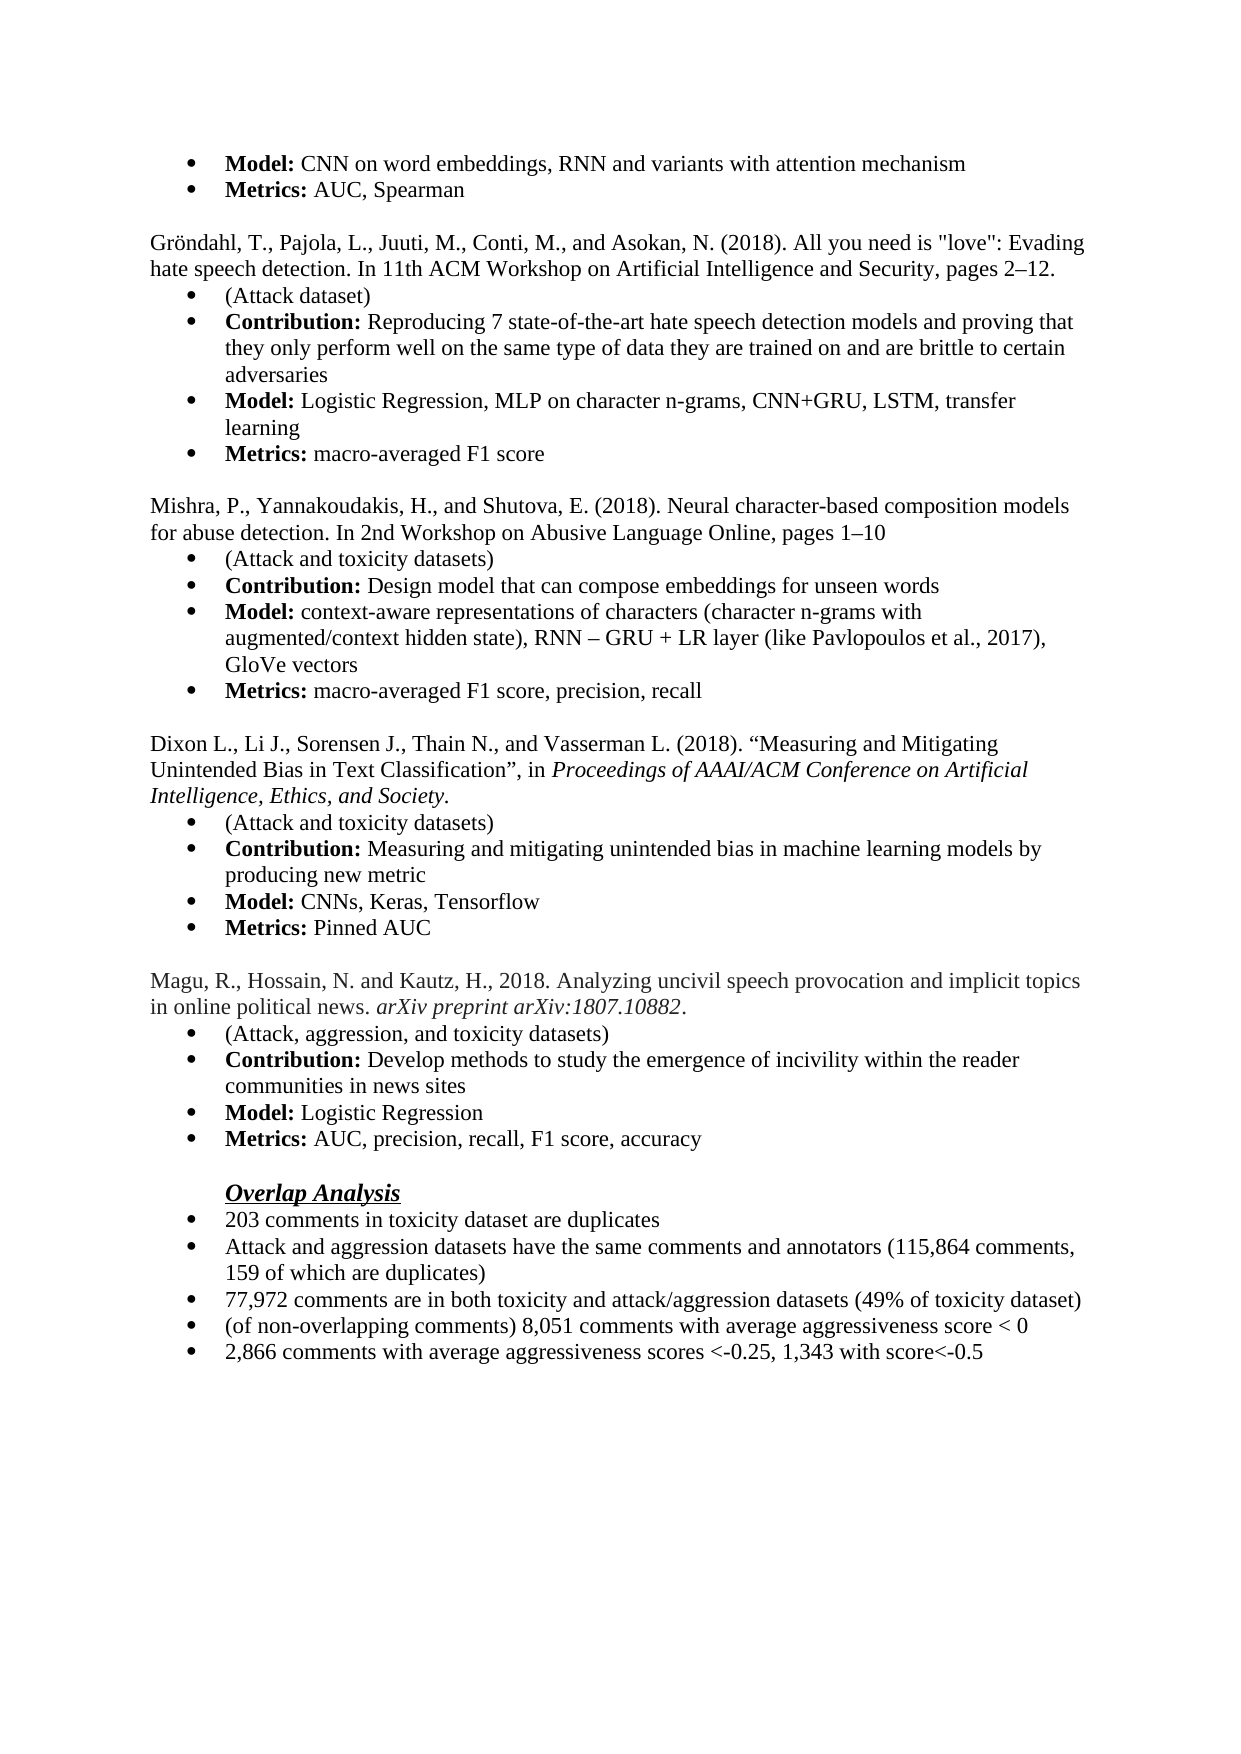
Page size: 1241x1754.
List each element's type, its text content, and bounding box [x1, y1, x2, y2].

list 77,972 comments are in both toxicity and attack/aggression datasets (49% of toxicity dataset) [187, 1286, 1090, 1312]
list Metrics: macro-averaged F1 score [187, 440, 1090, 466]
list Metrics: macro-averaged F1 score, precision, recall [187, 677, 1090, 703]
list (Attack, aggression, and toxicity datasets) [187, 1020, 1090, 1046]
list Metrics: AUC, precision, recall, F1 score, accuracy [187, 1125, 1090, 1151]
text Dixon L., Li J., Sorensen J., Thain N., and Vasserman L. (2018). “Measuring and Mitigating Unintended Bias in Text Classification”, in Proceedings of AAAI/ACM Conference on Artificial Intelligence, Ethics, and Society. [150, 730, 1090, 809]
list Model: Logistic Regression [187, 1099, 1090, 1125]
list Model: context-aware representations of characters (character n-grams with augmented/context hidden state), RNN – GRU + LR layer (like Pavlopoulos et al., 2017), GloVe vectors [187, 598, 1090, 677]
list (of non-overlapping comments) 8,051 comments with average aggressiveness score < 0 [187, 1312, 1090, 1338]
list Contribution: Measuring and mitigating unintended bias in machine learning models by producing new metric [187, 835, 1090, 888]
list (Attack and toxicity datasets) [187, 809, 1090, 835]
text Overlap Analysis [225, 1178, 1090, 1207]
list Model: CNNs, Keras, Tensorflow [187, 888, 1090, 914]
list Contribution: Reproducing 7 state-of-the-art hate speech detection models and proving that they only perform well on the same type of data they are trained on and are brittle to certain adversaries [187, 308, 1090, 387]
list (Attack dataset) [187, 282, 1090, 308]
text Gröndahl, T., Pajola, L., Juuti, M., Conti, M., and Asokan, N. (2018). All you need is "love": Evading hate speech detection. In 11th ACM Workshop on Artificial Intelligence and Security, pages 2–12. [150, 229, 1090, 282]
list Attack and aggression datasets have the same comments and annotators (115,864 comments, 159 of which are duplicates) [187, 1233, 1090, 1286]
list Contribution: Design model that can compose embeddings for unseen words [187, 572, 1090, 598]
list Metrics: Pinned AUC [187, 914, 1090, 941]
list Contribution: Develop methods to study the emergence of incivility within the reader communities in news sites [187, 1046, 1090, 1099]
list 203 comments in toxicity dataset are duplicates [187, 1207, 1090, 1233]
list 2,866 comments with average aggressiveness scores <-0.25, 1,343 with score<-0.5 [187, 1338, 1090, 1365]
list (Attack and toxicity datasets) [187, 545, 1090, 572]
list Model: CNN on word embeddings, RNN and variants with attention mechanism [187, 150, 1090, 176]
list Metrics: AUC, Spearman [187, 176, 1090, 203]
list Model: Logistic Regression, MLP on character n-grams, CNN+GRU, LSTM, transfer learning [187, 387, 1090, 440]
text Mishra, P., Yannakoudakis, H., and Shutova, E. (2018). Neural character-based composition models for abuse detection. In 2nd Workshop on Abusive Language Online, pages 1–10 [150, 493, 1090, 545]
text Magu, R., Hossain, N. and Kautz, H., 2018. Analyzing uncivil speech provocation and implicit topics in online political news. arXiv preprint arXiv:1807.10882. [687, 967, 1090, 1020]
